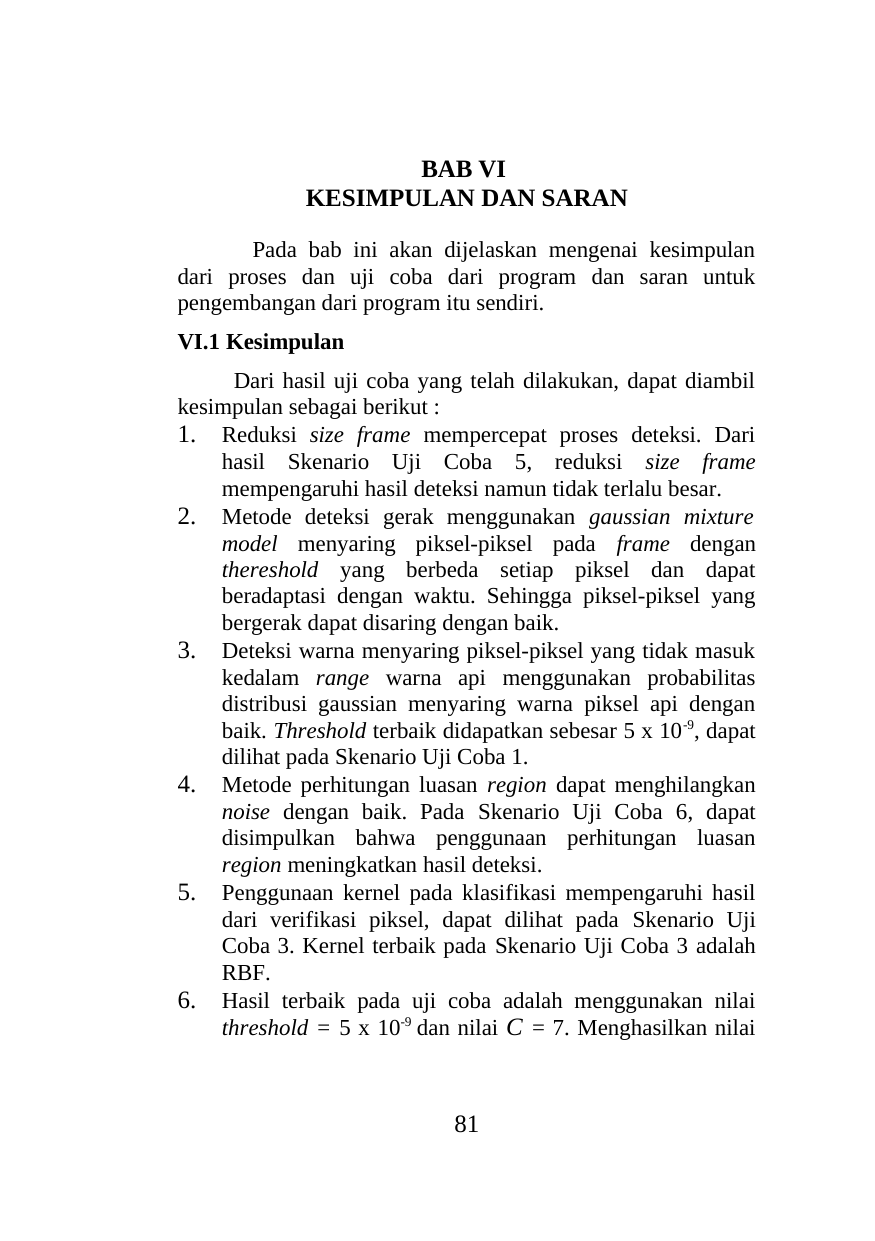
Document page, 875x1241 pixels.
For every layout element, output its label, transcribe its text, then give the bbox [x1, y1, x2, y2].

subtitle Kesimpulan [177, 328, 756, 354]
text Dari hasil uji coba yang telah dilakukan, dapat diambil kesimpulan sebagai berikut : [177, 367, 756, 419]
subtitle KESIMPULAN DAN SARAN [177, 154, 756, 211]
list Reduksi size frame mempercepat proses deteksi. Dari hasil Skenario Uji Coba 5, reduksi size frame mempengaruhi hasil deteksi namun tidak terlalu besar. [177, 419, 756, 501]
text Pada bab ini akan dijelaskan mengenai kesimpulan dari proses dan uji coba dari program dan saran untuk pengembangan dari program itu sendiri. [177, 236, 756, 316]
list Penggunaan kernel pada klasifikasi mempengaruhi hasil dari verifikasi piksel, dapat dilihat pada Skenario Uji Coba 3. Kernel terbaik pada Skenario Uji Coba 3 adalah RBF. [177, 877, 756, 985]
list Metode deteksi gerak menggunakan gaussian mixture model menyaring piksel-piksel pada frame dengan thereshold yang berbeda setiap piksel dan dapat beradaptasi dengan waktu. Sehingga piksel-piksel yang bergerak dapat disaring dengan baik. [177, 501, 756, 635]
list Deteksi warna menyaring piksel-piksel yang tidak masuk kedalam range warna api menggunakan probabilitas distribusi gaussian menyaring warna piksel api dengan baik. Threshold terbaik didapatkan sebesar 5 x 10-9, dapat dilihat pada Skenario Uji Coba 1. [177, 635, 756, 769]
list Metode perhitungan luasan region dapat menghilangkan noise dengan baik. Pada Skenario Uji Coba 6, dapat disimpulkan bahwa penggunaan perhitungan luasan region meningkatkan hasil deteksi. [177, 769, 756, 877]
